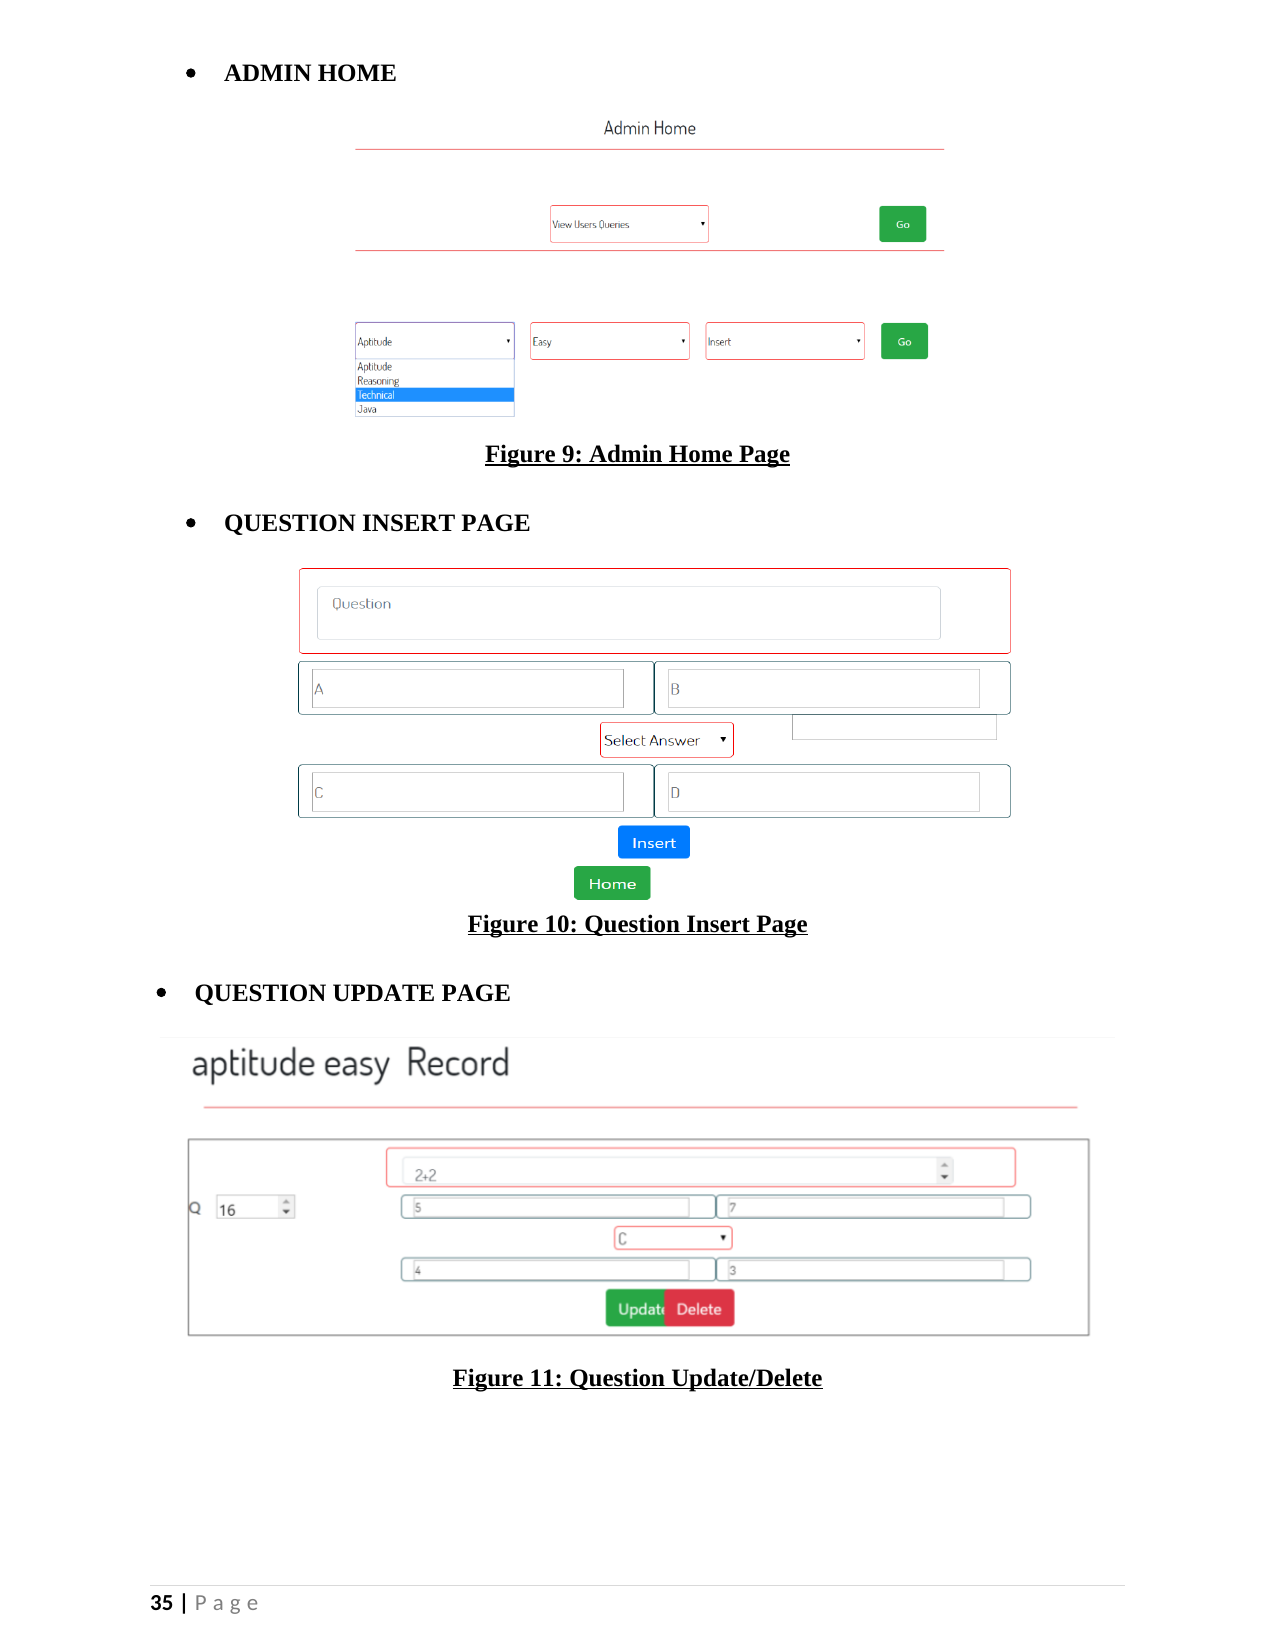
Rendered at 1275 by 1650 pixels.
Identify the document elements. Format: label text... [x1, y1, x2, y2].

list QUESTION INSERT PAGE [186, 508, 1125, 537]
text Figure 9: Admin Home Page [150, 439, 1125, 468]
text Figure 11: Question Update/Delete [150, 1363, 1125, 1391]
list ADMIN HOME [186, 58, 1125, 87]
list QUESTION UPDATE PAGE [157, 978, 1125, 1007]
picture [289, 565, 1015, 904]
text Figure 10: Question Insert Page [150, 909, 1125, 937]
picture [338, 117, 986, 434]
picture [159, 1037, 1115, 1358]
